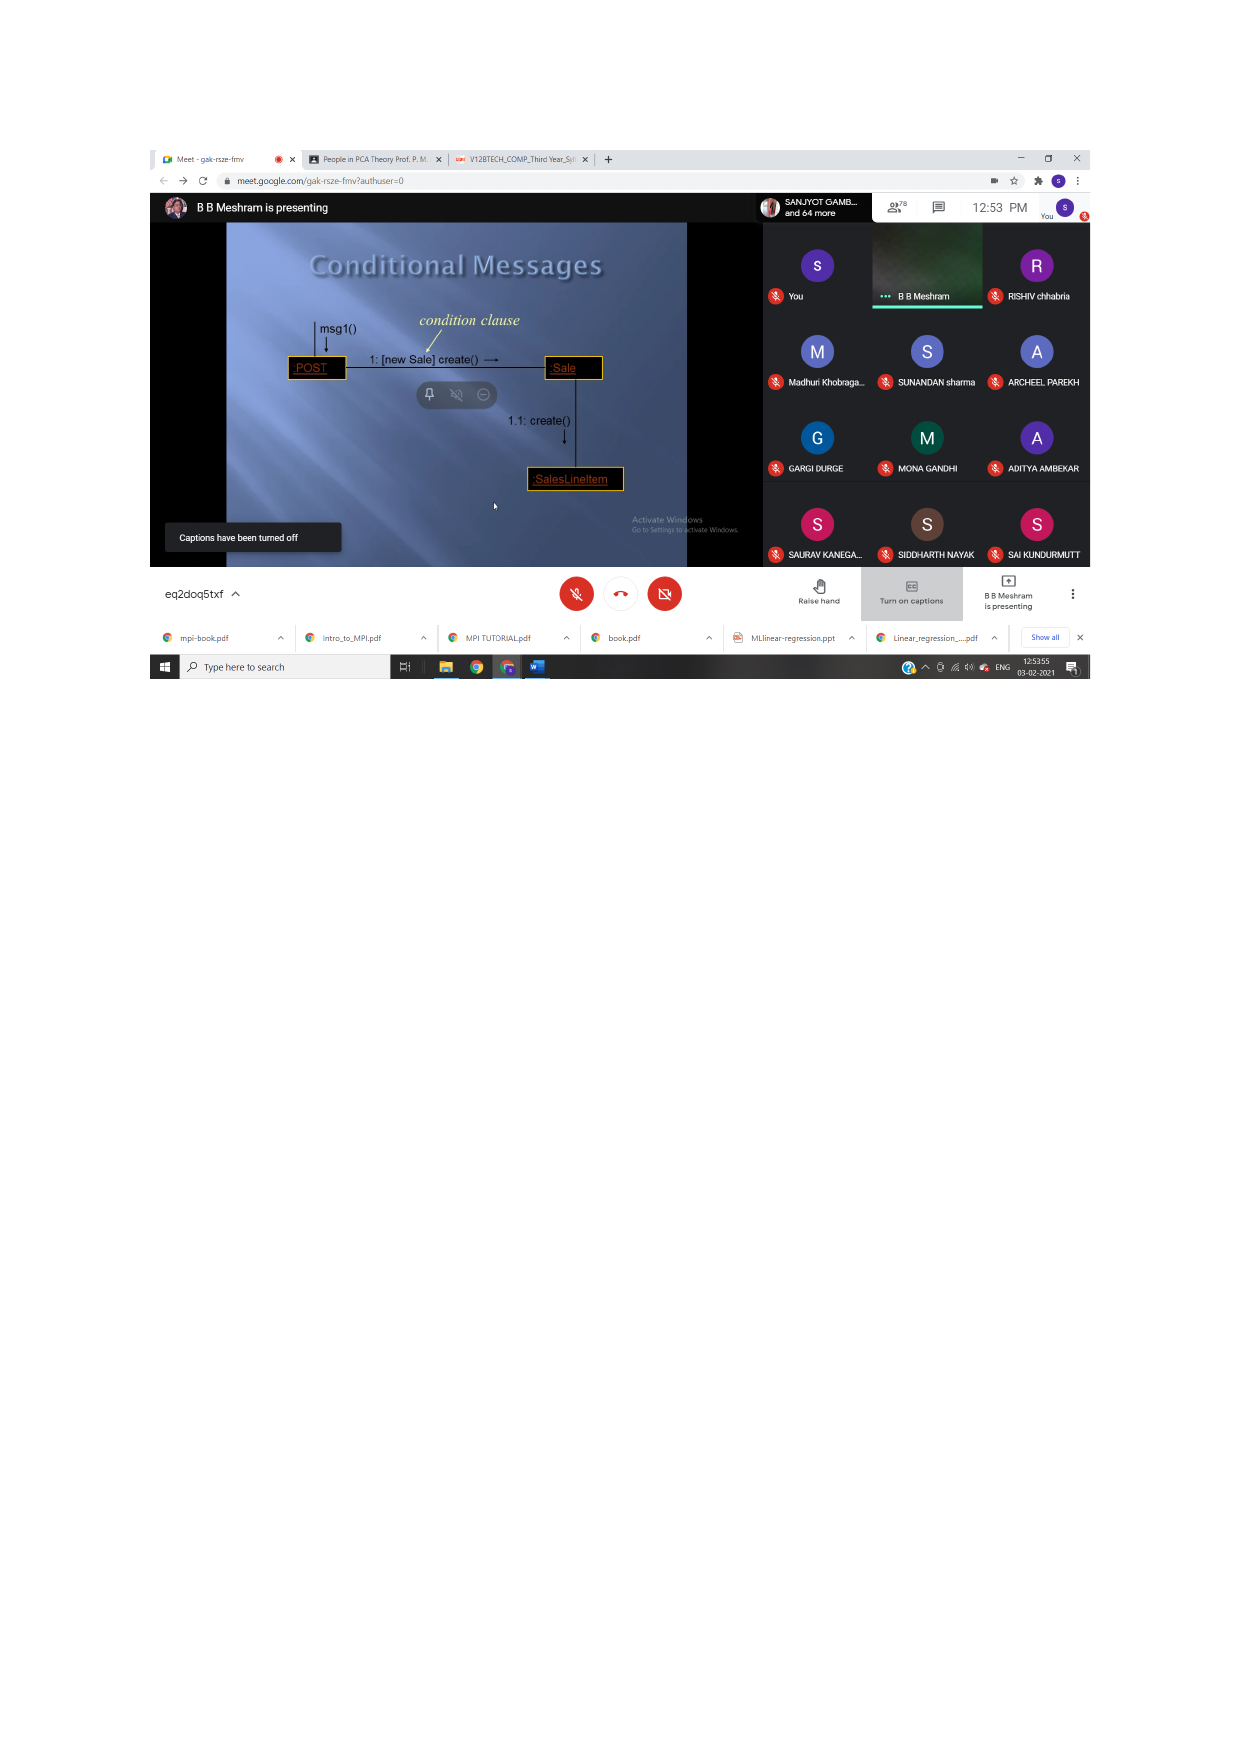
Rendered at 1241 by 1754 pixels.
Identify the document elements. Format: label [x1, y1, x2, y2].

picture [150, 150, 1091, 679]
